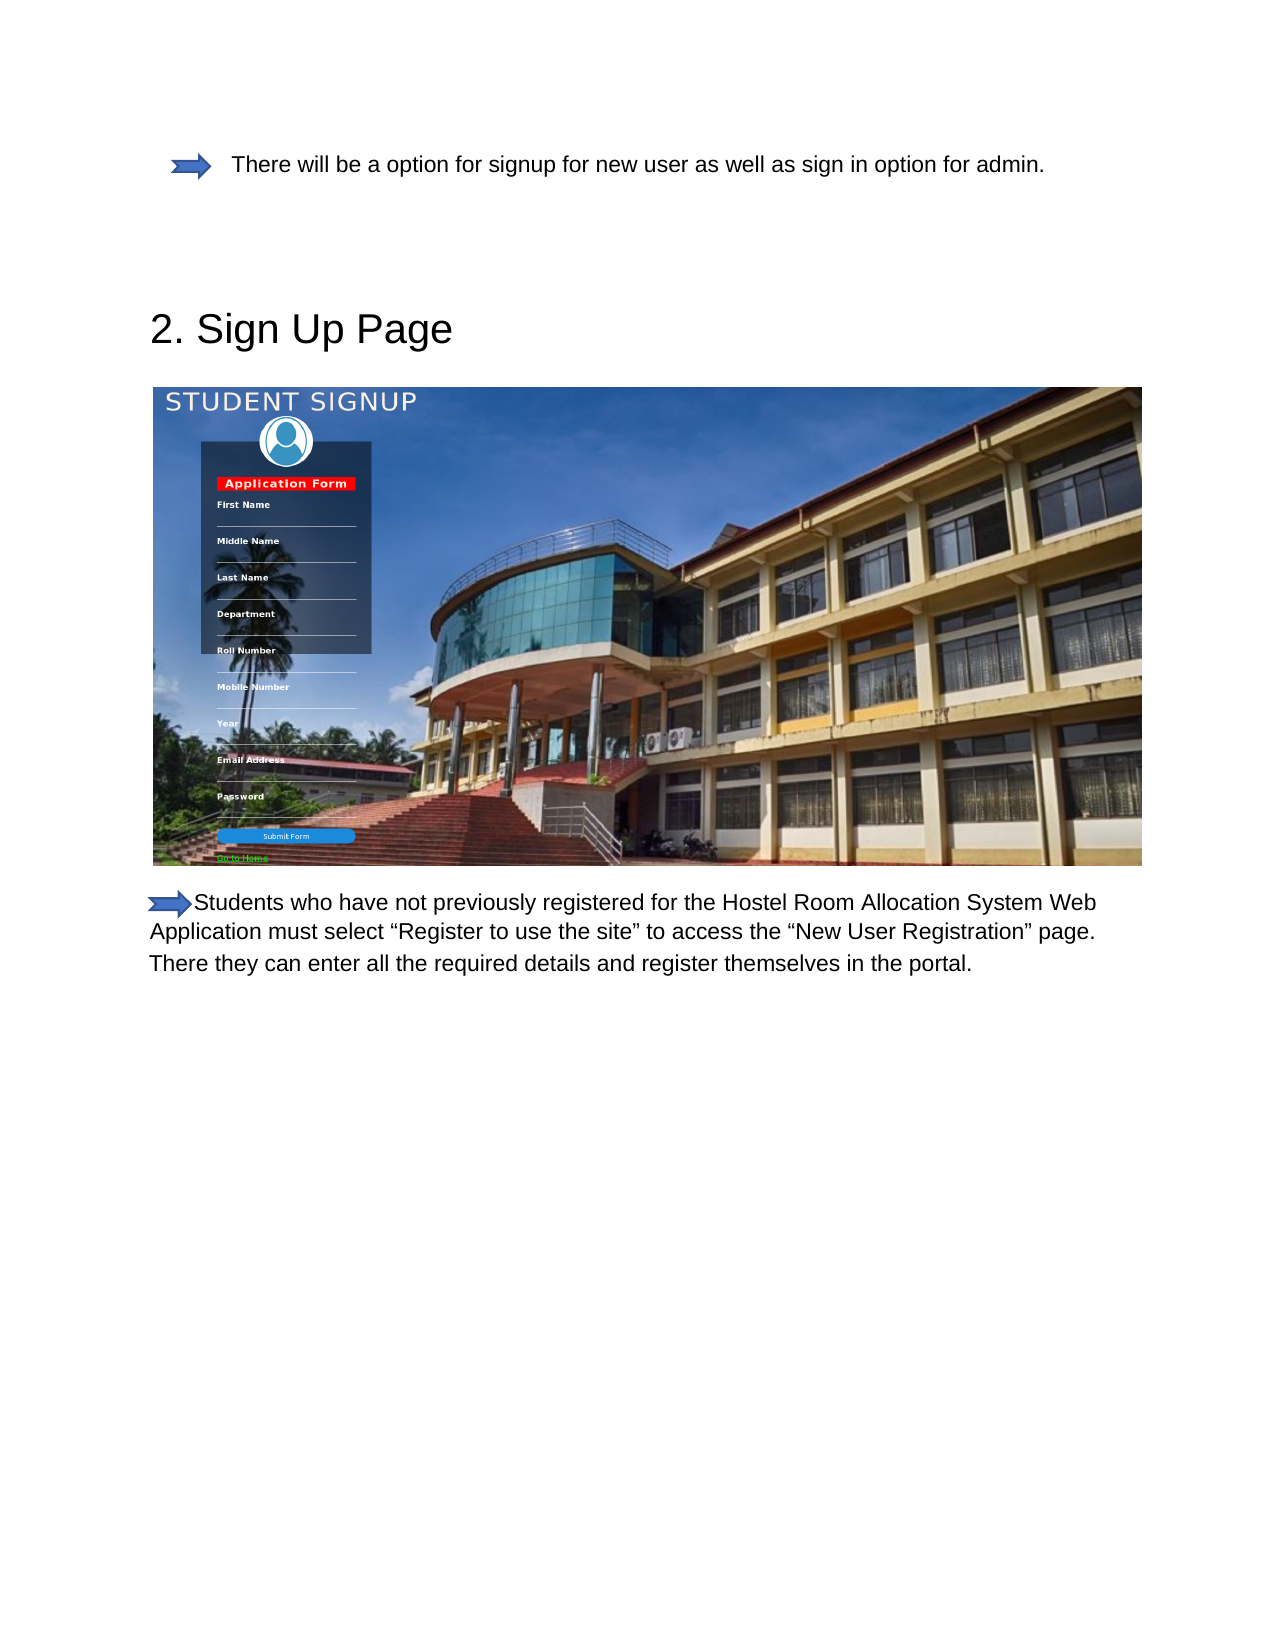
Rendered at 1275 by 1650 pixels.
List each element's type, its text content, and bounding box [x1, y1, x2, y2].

picture [153, 387, 1142, 866]
text Students who have not previously registered for the Hostel Room Allocation System Web Application must select “Register to use the site” to access the “New User Registration” page. [148, 889, 1128, 944]
text There will be a option for signup for new user as well as sign in option for admin. [148, 151, 1128, 177]
text There they can enter all the required details and register themselves in the portal. [148, 950, 1128, 976]
subtitle 2. Sign Up Page [150, 304, 1139, 352]
